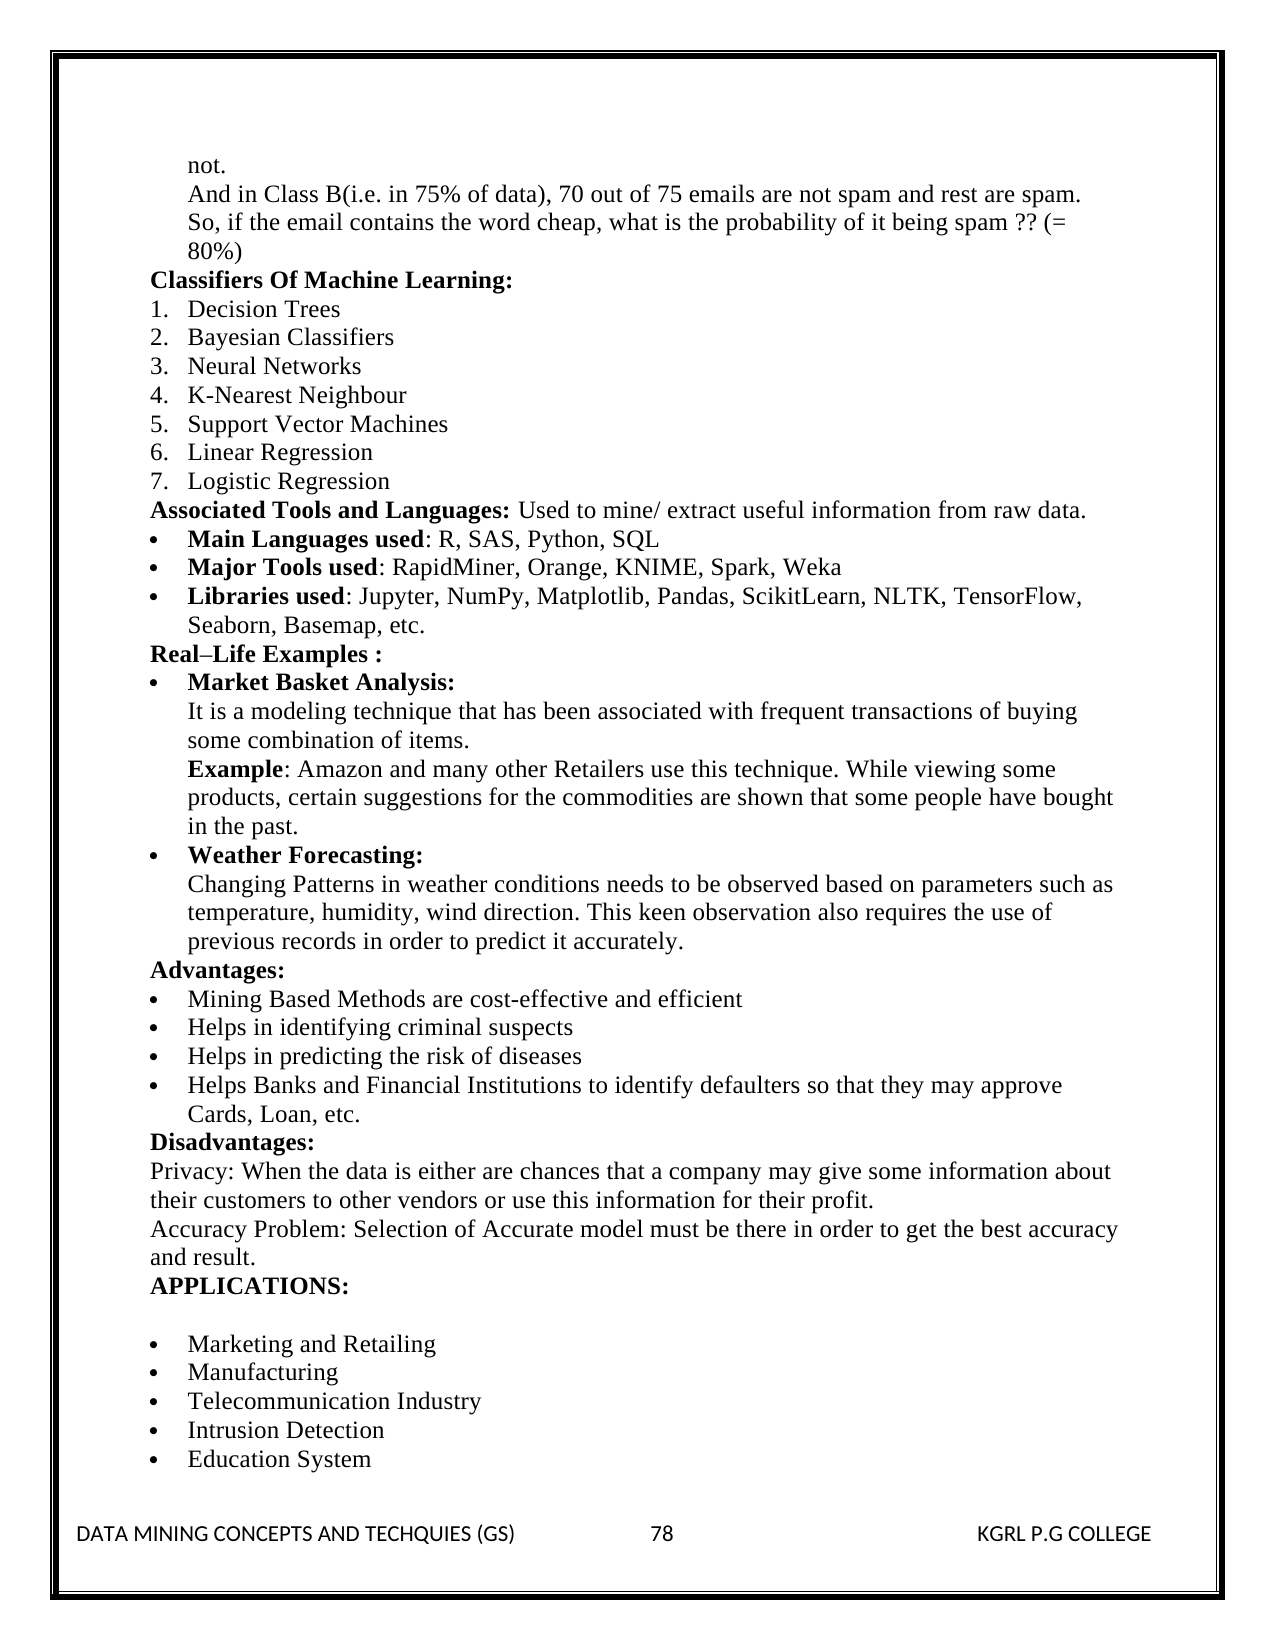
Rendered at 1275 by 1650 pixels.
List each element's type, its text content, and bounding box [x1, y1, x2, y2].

list Main Languages used: R, SAS, Python, SQL [150, 524, 1125, 552]
list Support Vector Machines [150, 409, 1125, 437]
list Libraries used: Jupyter, NumPy, Matplotlib, Pandas, ScikitLearn, NLTK, TensorFlow, Seaborn, Basemap, etc. [150, 581, 1125, 639]
list Helps Banks and Financial Institutions to identify defaulters so that they may approve Cards, Loan, etc. [150, 1070, 1125, 1127]
text Disadvantages: Privacy: When the data is either are chances that a company may give some information about their customers to other vendors or use this information for their profit. Accuracy Problem: Selection of Accurate model must be there in order to get the best accuracy and result. [150, 1127, 1125, 1271]
list Marketing and Retailing [150, 1329, 1125, 1357]
list Bayesian Classifiers [150, 322, 1125, 351]
list Neural Networks [150, 351, 1125, 380]
list Weather Forecasting: Changing Patterns in weather conditions needs to be observed based on parameters such as temperature, humidity, wind direction. This keen observation also requires the use of previous records in order to predict it accurately. [150, 840, 1125, 955]
list Mining Based Methods are cost-effective and efficient [150, 984, 1125, 1012]
text APPLICATIONS: [150, 1271, 1125, 1329]
list Market Basket Analysis: It is a modeling technique that has been associated with frequent transactions of buying some combination of items. Example: Amazon and many other Retailers use this technique. While viewing some products, certain suggestions for the commodities are shown that some people have bought in the past. [150, 667, 1125, 840]
list Decision Trees [150, 294, 1125, 322]
list Telecommunication Industry [150, 1386, 1125, 1415]
text Classifiers Of Machine Learning: [150, 265, 1125, 294]
list K-Nearest Neighbour [150, 380, 1125, 409]
list Helps in predicting the risk of diseases [150, 1041, 1125, 1070]
text Associated Tools and Languages: Used to mine/ extract useful information from raw data. [150, 495, 1125, 524]
list Intrusion Detection [150, 1415, 1125, 1444]
text Real–Life Examples : [150, 639, 1125, 667]
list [150, 150, 1125, 265]
list Education System [150, 1444, 1125, 1472]
text Advantages: [150, 955, 1125, 984]
list Logistic Regression [150, 466, 1125, 495]
list Linear Regression [150, 437, 1125, 466]
list Helps in identifying criminal suspects [150, 1012, 1125, 1041]
list Major Tools used: RapidMiner, Orange, KNIME, Spark, Weka [150, 552, 1125, 581]
list Manufacturing [150, 1357, 1125, 1386]
